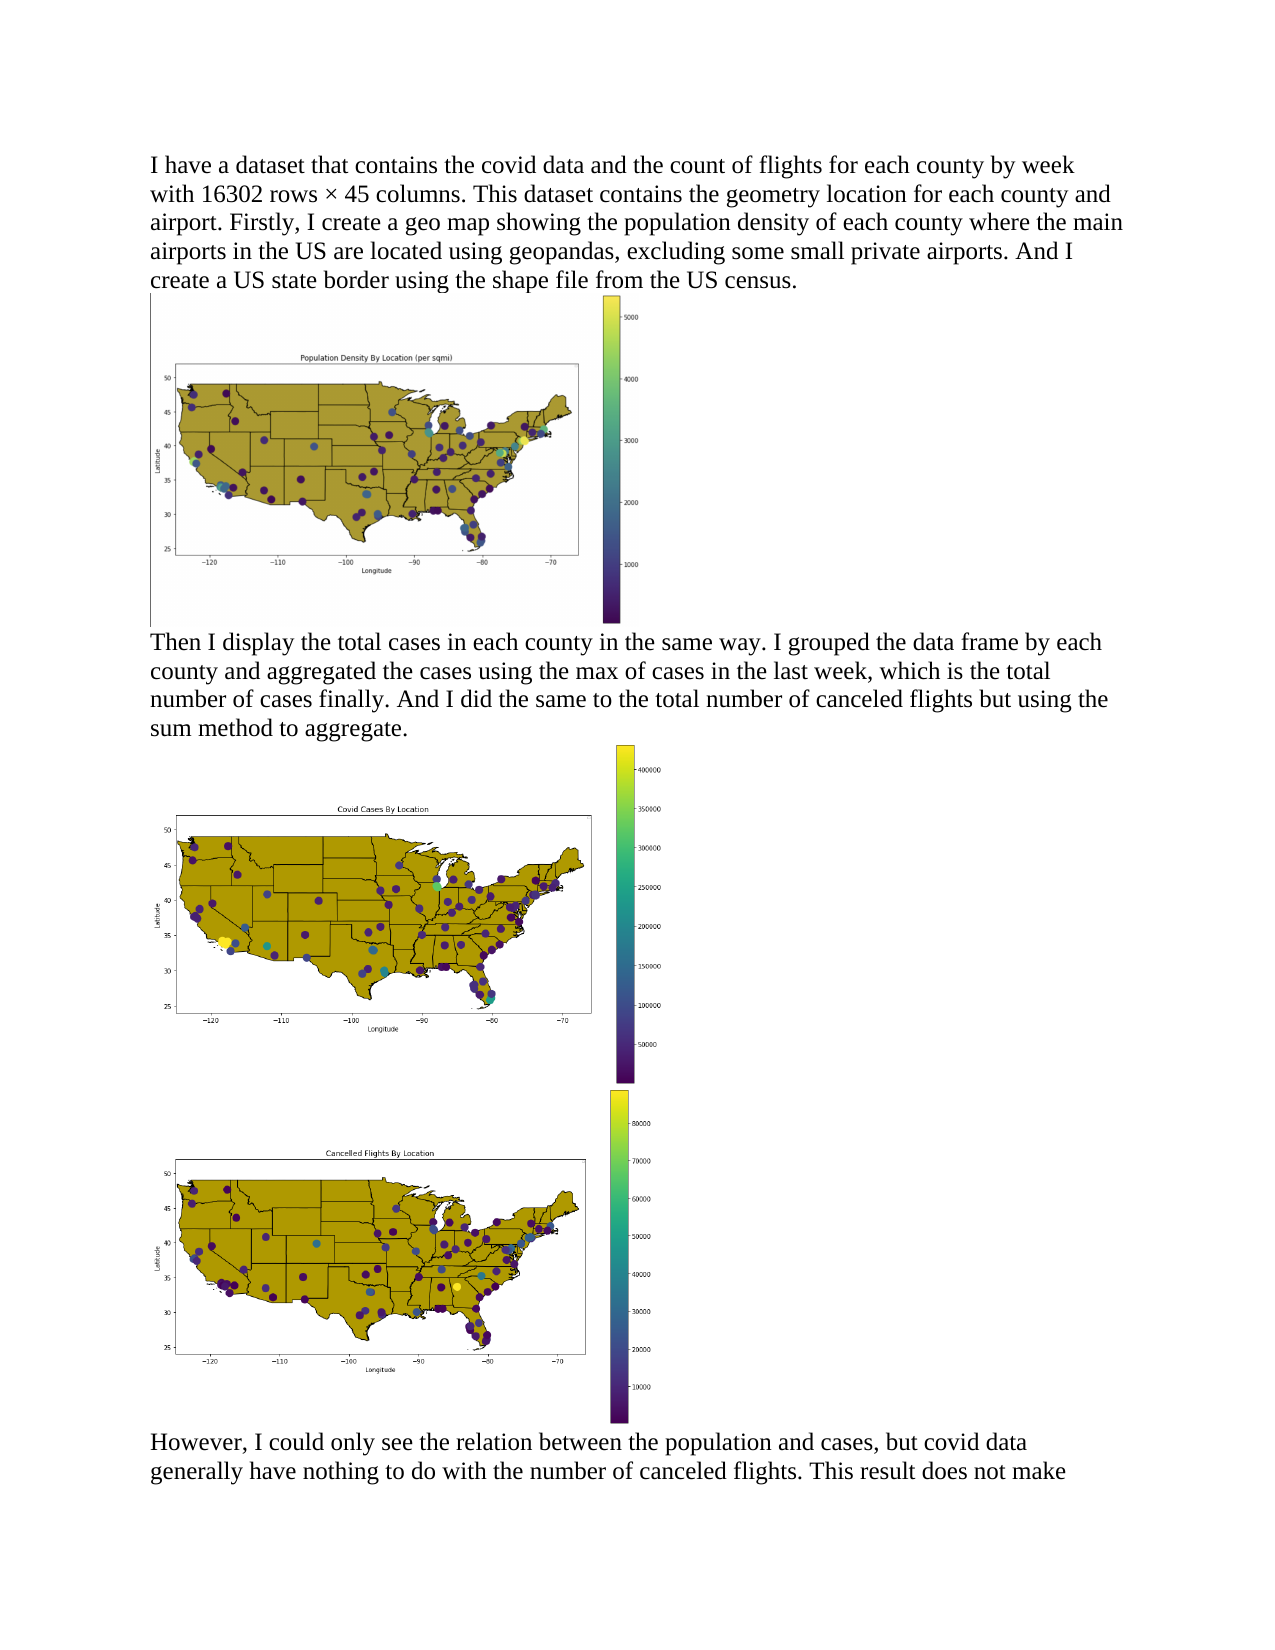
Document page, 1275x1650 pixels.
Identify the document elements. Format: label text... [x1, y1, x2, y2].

picture [150, 742, 665, 1427]
picture [150, 293, 640, 627]
text I have a dataset that contains the covid data and the count of flights for each county by week with 16302 rows × 45 columns. This dataset contains the geometry location for each county and airport. Firstly, I create a geo map showing the population density of each county where the main airports in the US are located using geopandas, excluding some small private airports. And I create a US state border using the shape file from the US census. [150, 150, 1125, 294]
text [150, 1427, 1125, 1484]
text Then I display the total cases in each county in the same way. I grouped the data frame by each county and aggregated the cases using the max of cases in the last week, which is the total number of cases finally. And I did the same to the total number of canceled flights but using the sum method to aggregate. [150, 627, 1125, 742]
